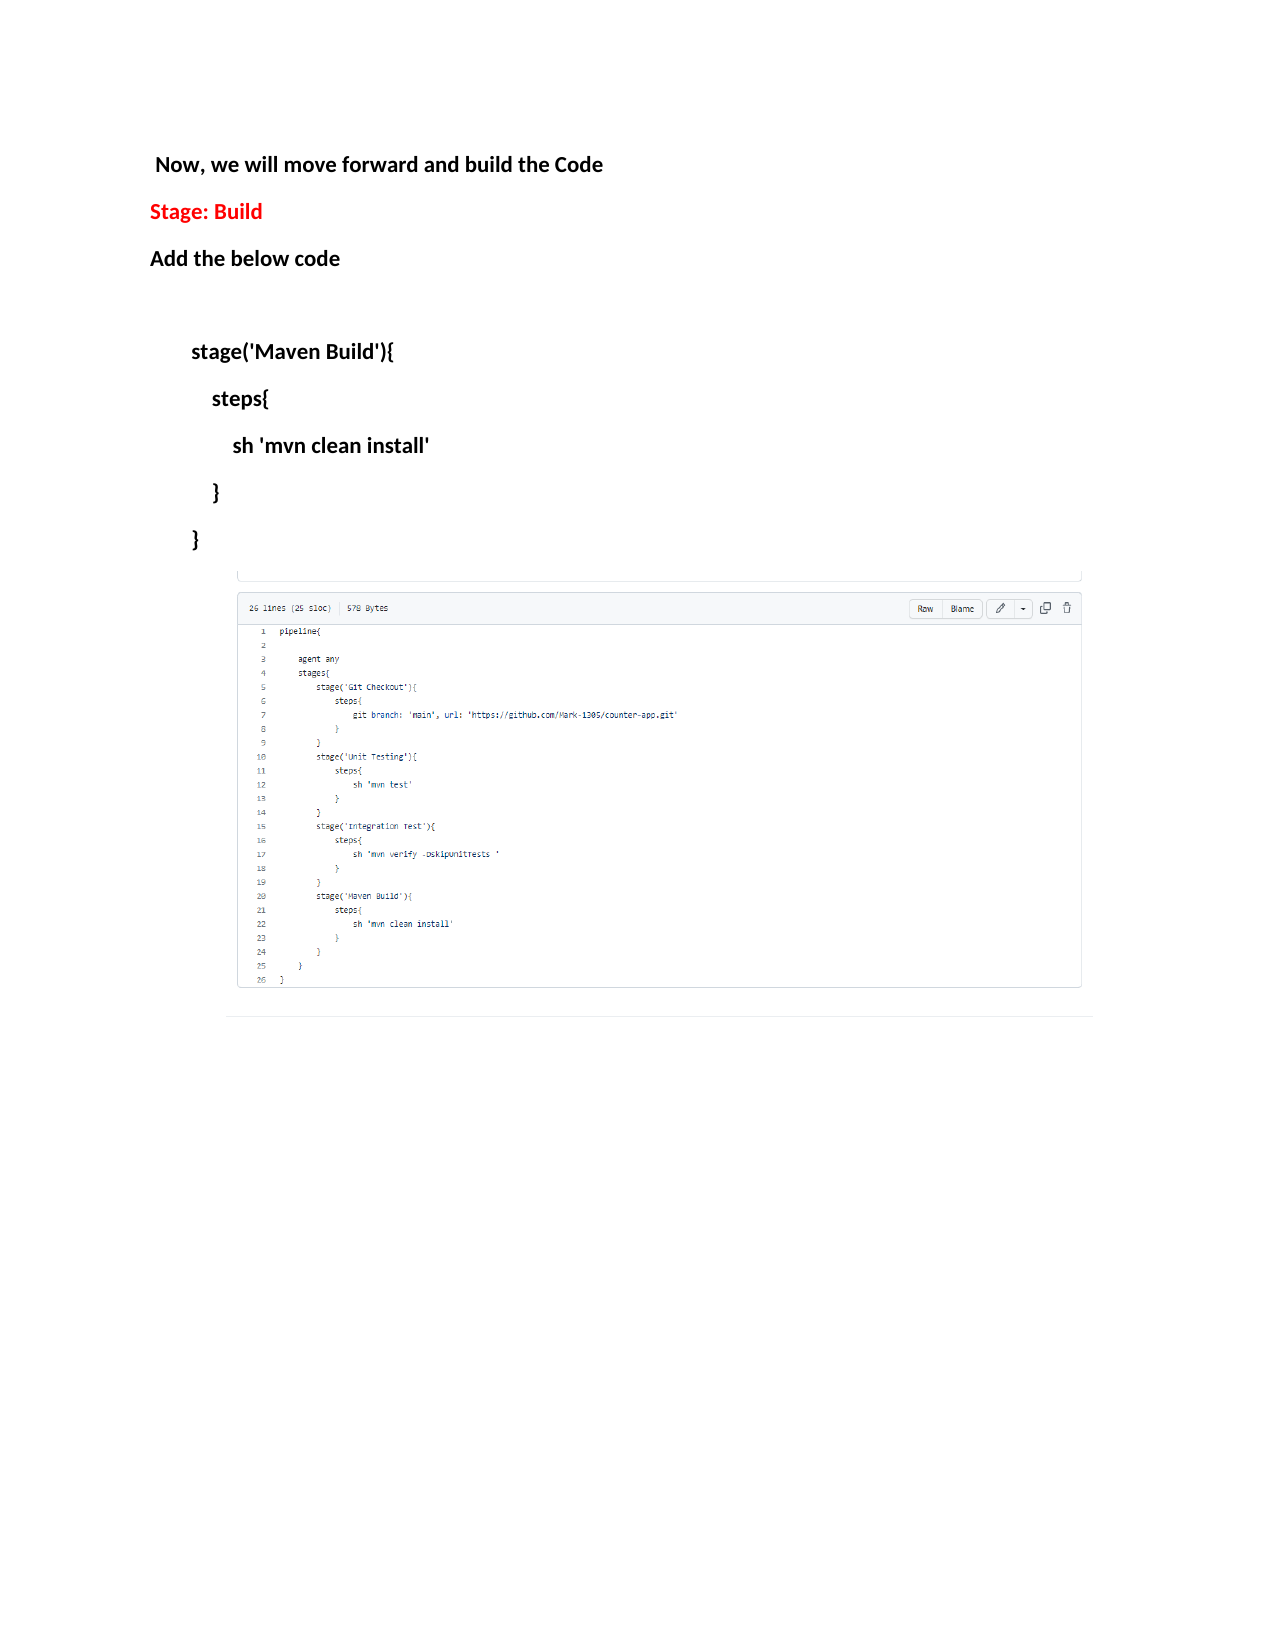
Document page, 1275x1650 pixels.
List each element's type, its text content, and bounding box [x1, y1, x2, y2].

text } [150, 525, 1125, 553]
text Now, we will move forward and build the Code [150, 150, 1125, 178]
text Stage: Build [150, 197, 1125, 225]
text Add the below code [150, 244, 1125, 272]
text sh 'mvn clean install' [150, 431, 1125, 459]
text steps{ [150, 384, 1125, 412]
text stage('Maven Build'){ [150, 337, 1125, 366]
text } [150, 478, 1125, 506]
picture [150, 571, 1125, 1040]
